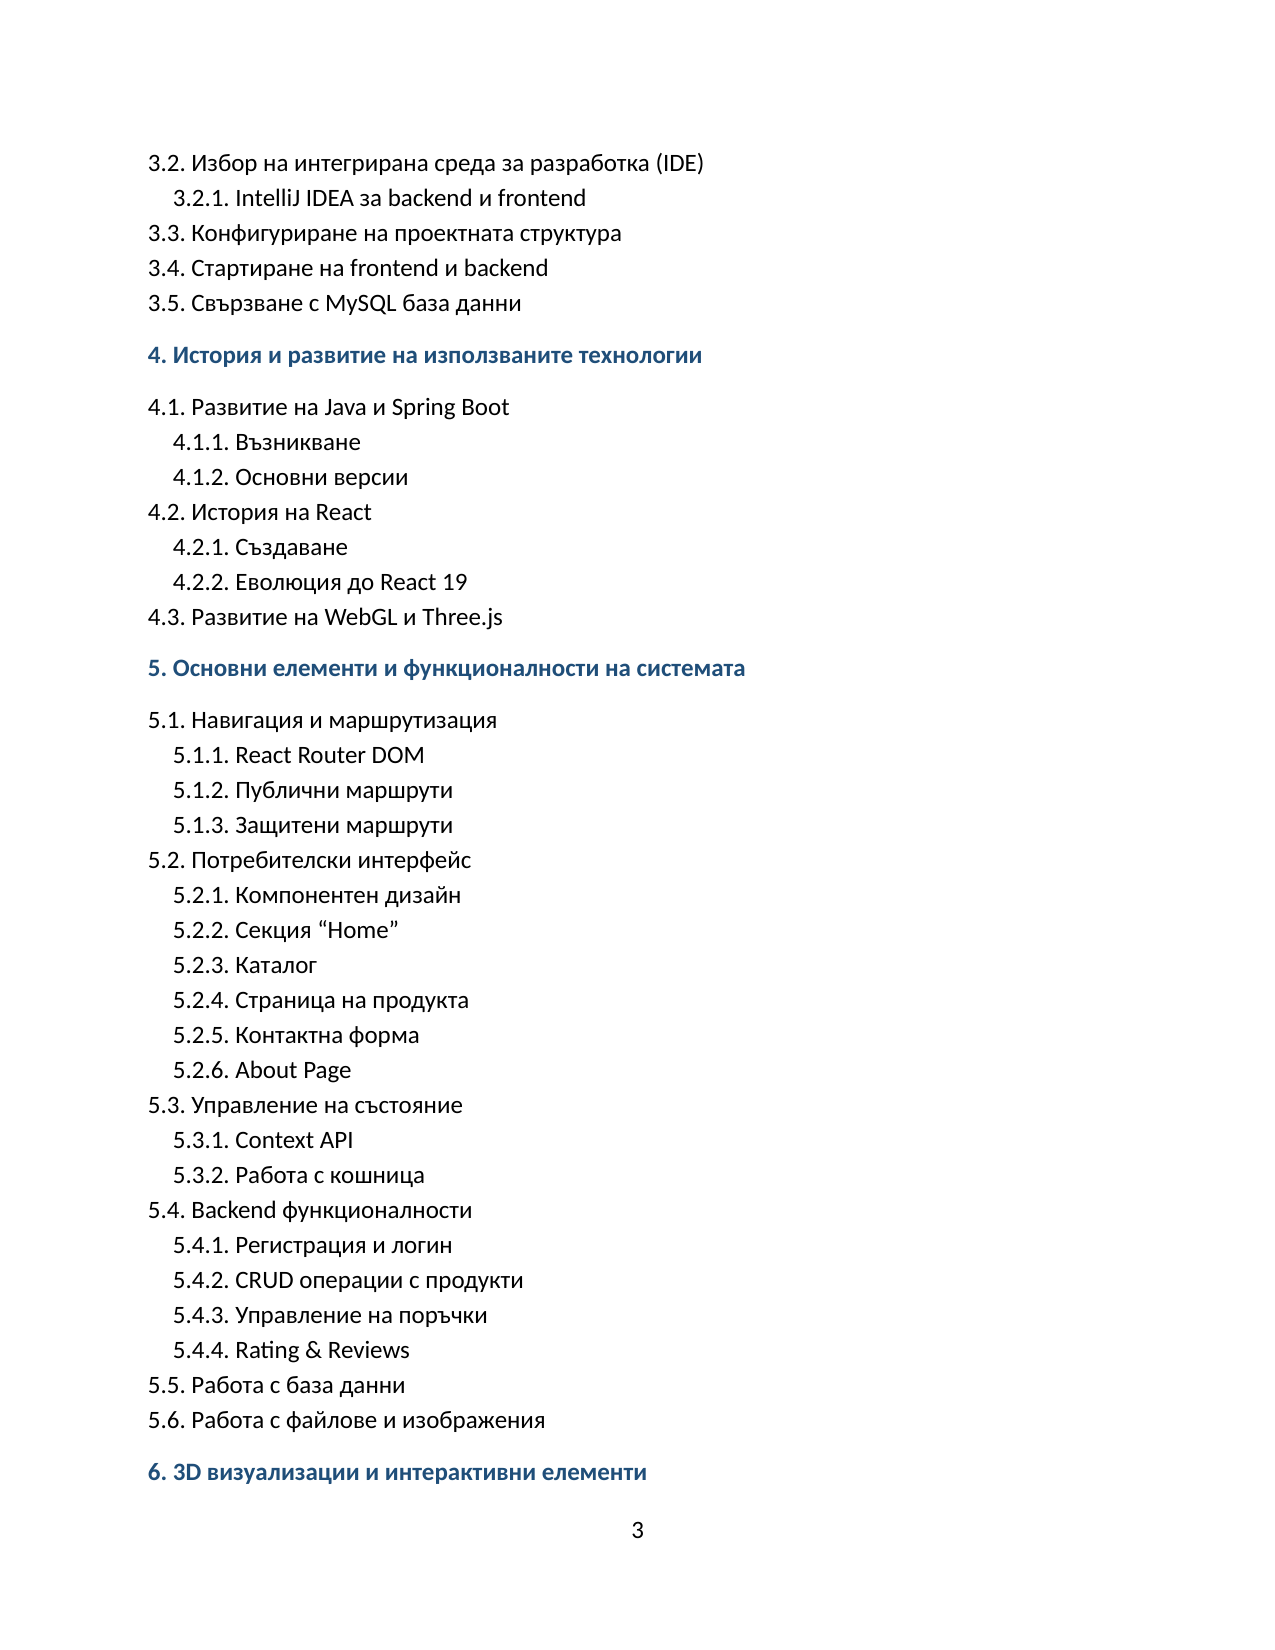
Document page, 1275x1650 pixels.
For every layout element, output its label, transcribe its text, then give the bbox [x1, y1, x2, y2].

text 5.1. Навигация и маршрутизация 5.1.1. React Router DOM 5.1.2. Публични маршрути 5.1.3. Защитени маршрути 5.2. Потребителски интерфейс 5.2.1. Компонентен дизайн 5.2.2. Секция “Home” 5.2.3. Каталог 5.2.4. Страница на продукта 5.2.5. Контактна форма 5.2.6. About Page 5.3. Управление на състояние 5.3.1. Context API 5.3.2. Работа с кошница 5.4. Backend функционалности 5.4.1. Регистрация и логин 5.4.2. CRUD операции с продукти 5.4.3. Управление на поръчки 5.4.4. Rating & Reviews 5.5. Работа с база данни 5.6. Работа с файлове и изображения [148, 704, 1127, 1435]
text 6. 3D визуализации и интерактивни елементи [148, 1456, 1127, 1486]
text 5. Основни елементи и функционалности на системата [148, 653, 1127, 683]
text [148, 148, 1127, 318]
text 4.1. Развитие на Java и Spring Boot 4.1.1. Възникване 4.1.2. Основни версии 4.2. История на React 4.2.1. Създаване 4.2.2. Еволюция до React 19 4.3. Развитие на WebGL и Three.js [148, 391, 1127, 631]
text 4. История и развитие на използваните технологии [148, 339, 1127, 370]
